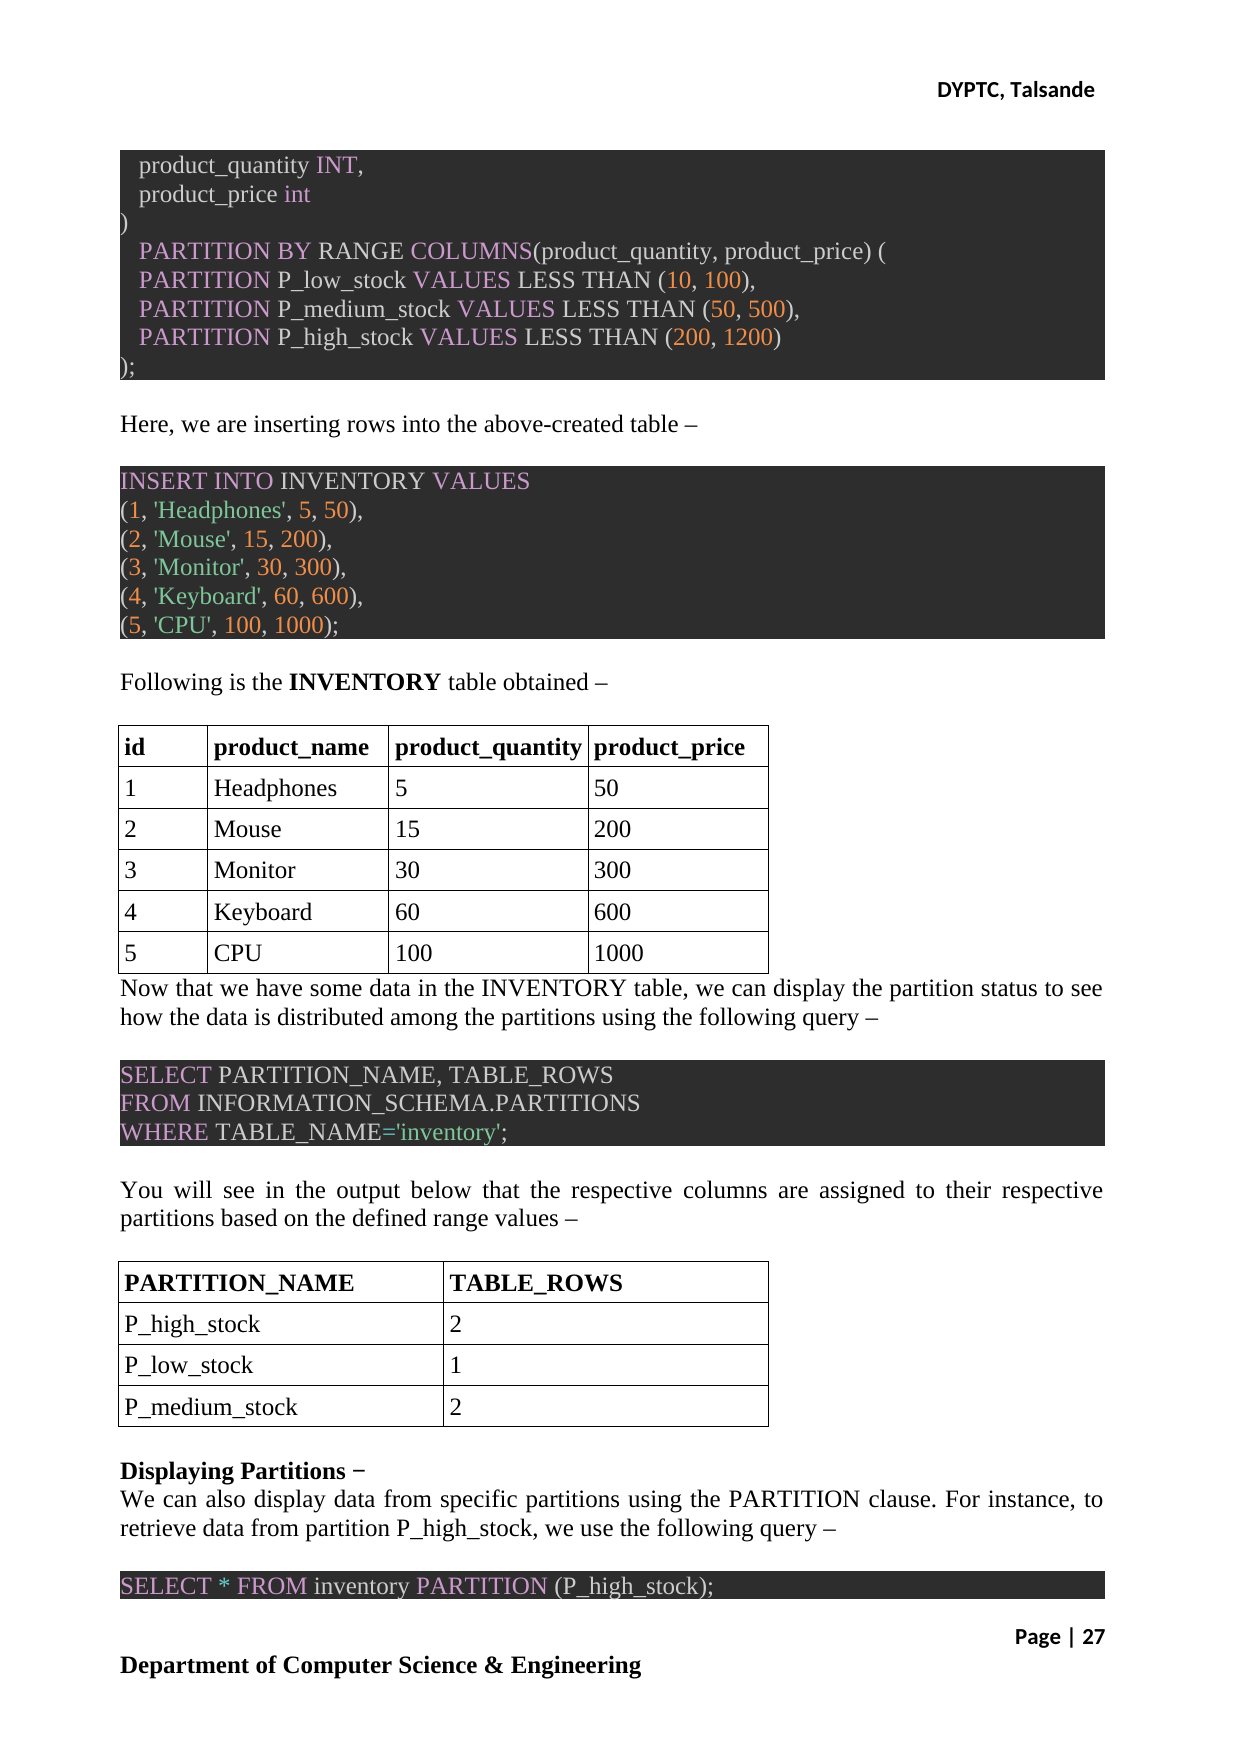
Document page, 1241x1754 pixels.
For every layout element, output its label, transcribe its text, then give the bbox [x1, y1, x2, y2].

table_header product_quantity [389, 726, 588, 766]
table_cell 2 [444, 1303, 768, 1343]
table_cell Monitor [208, 850, 388, 890]
text INSERT INTO INVENTORY VALUES [120, 466, 1105, 495]
text Here, we are inserting rows into the above-created table – [120, 409, 1105, 437]
table_cell 50 [589, 767, 768, 807]
table_cell 1 [444, 1345, 768, 1385]
text Now that we have some data in the INVENTORY table, we can display the partition status to see how the data is distributed among the partitions using the following query – [120, 973, 1105, 1031]
table_cell P_medium_stock [119, 1386, 443, 1426]
text ) [120, 207, 1105, 236]
table_header product_name [208, 726, 388, 766]
table_cell P_high_stock [119, 1303, 443, 1343]
table_cell 30 [389, 850, 588, 890]
table_cell 60 [389, 891, 588, 931]
text (2, 'Mouse', 15, 200), [120, 524, 1105, 552]
table_cell 15 [389, 809, 588, 849]
table_header TABLE_ROWS [444, 1262, 768, 1302]
text We can also display data from specific partitions using the PARTITION clause. For instance, to retrieve data from partition P_high_stock, we use the following query – [120, 1484, 1105, 1542]
text You will see in the output below that the respective columns are assigned to their respective partitions based on the defined range values – [120, 1175, 1105, 1232]
table_cell Mouse [208, 809, 388, 849]
text product_quantity INT, [120, 150, 1105, 179]
table_header PARTITION_NAME [119, 1262, 443, 1302]
text WHERE TABLE_NAME='inventory'; [120, 1117, 1105, 1146]
table_cell 2 [119, 809, 207, 849]
table_cell 5 [119, 932, 207, 972]
table_cell CPU [208, 932, 388, 972]
text (4, 'Keyboard', 60, 600), [120, 581, 1105, 610]
table_cell 300 [589, 850, 768, 890]
table_cell P_low_stock [119, 1345, 443, 1385]
text Displaying Partitions − [120, 1456, 1105, 1484]
table_cell 200 [589, 809, 768, 849]
table_cell 5 [389, 767, 588, 807]
text Following is the INVENTORY table obtained – [120, 667, 1105, 696]
table_cell 1 [119, 767, 207, 807]
table_cell 4 [119, 891, 207, 931]
text PARTITION BY RANGE COLUMNS(product_quantity, product_price) ( [120, 236, 1105, 265]
text FROM INFORMATION_SCHEMA.PARTITIONS [120, 1088, 1105, 1117]
text PARTITION P_medium_stock VALUES LESS THAN (50, 500), [120, 294, 1105, 322]
table_cell 600 [589, 891, 768, 931]
text PARTITION P_low_stock VALUES LESS THAN (10, 100), [120, 265, 1105, 294]
text (5, 'CPU', 100, 1000); [120, 610, 1105, 639]
text SELECT PARTITION_NAME, TABLE_ROWS [120, 1060, 1105, 1088]
table_header product_price [589, 726, 768, 766]
table_cell 2 [444, 1386, 768, 1426]
text ); [120, 351, 1105, 380]
text (1, 'Headphones', 5, 50), [120, 495, 1105, 524]
text PARTITION P_high_stock VALUES LESS THAN (200, 1200) [120, 322, 1105, 351]
text product_price int [120, 179, 1105, 207]
table_cell 3 [119, 850, 207, 890]
table_cell 100 [389, 932, 588, 972]
table_cell Headphones [208, 767, 388, 807]
text (3, 'Monitor', 30, 300), [120, 552, 1105, 581]
table_header id [119, 726, 207, 766]
table_cell 1000 [589, 932, 768, 972]
text SELECT * FROM inventory PARTITION (P_high_stock); [120, 1571, 1105, 1599]
table_cell Keyboard [208, 891, 388, 931]
